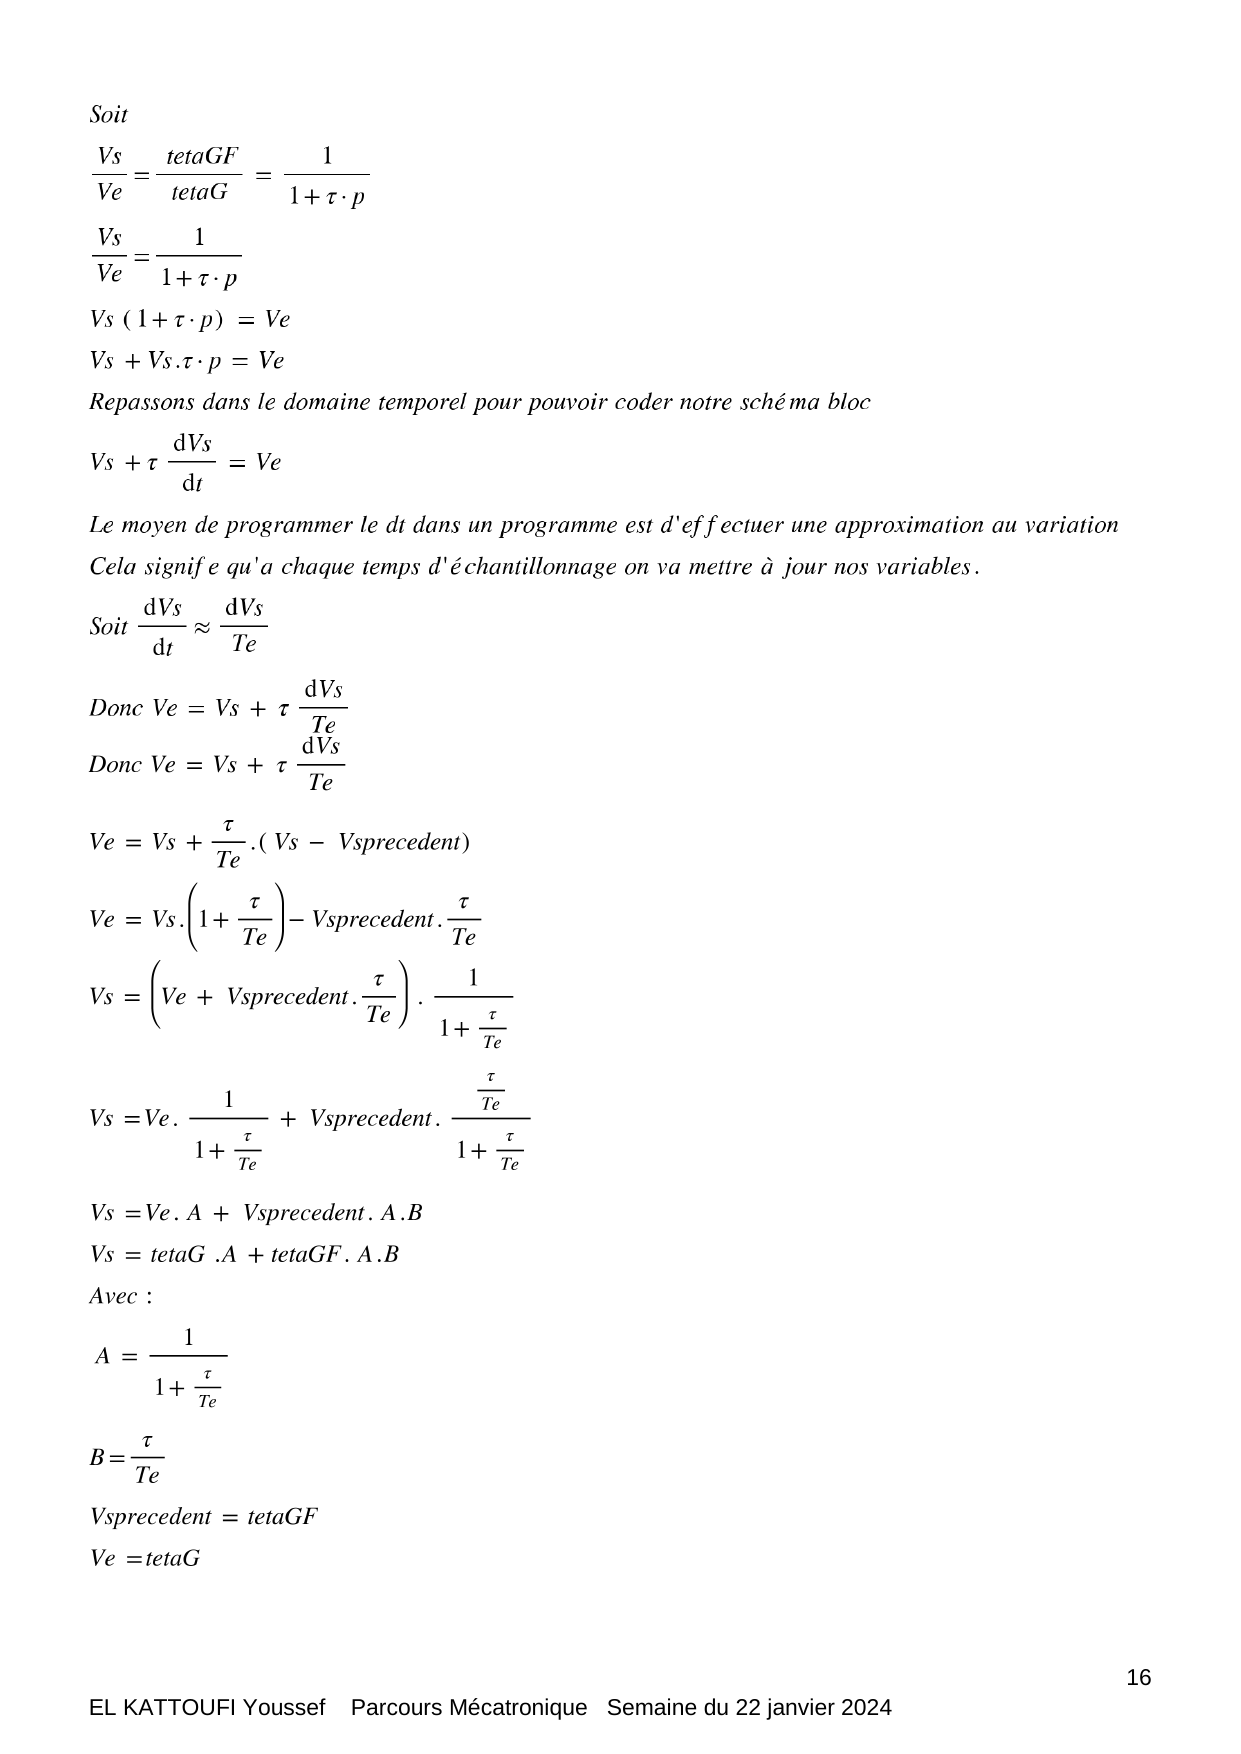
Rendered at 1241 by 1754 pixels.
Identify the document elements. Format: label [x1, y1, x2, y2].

picture [88, 736, 533, 1170]
picture [88, 1203, 424, 1566]
picture [88, 105, 1120, 733]
